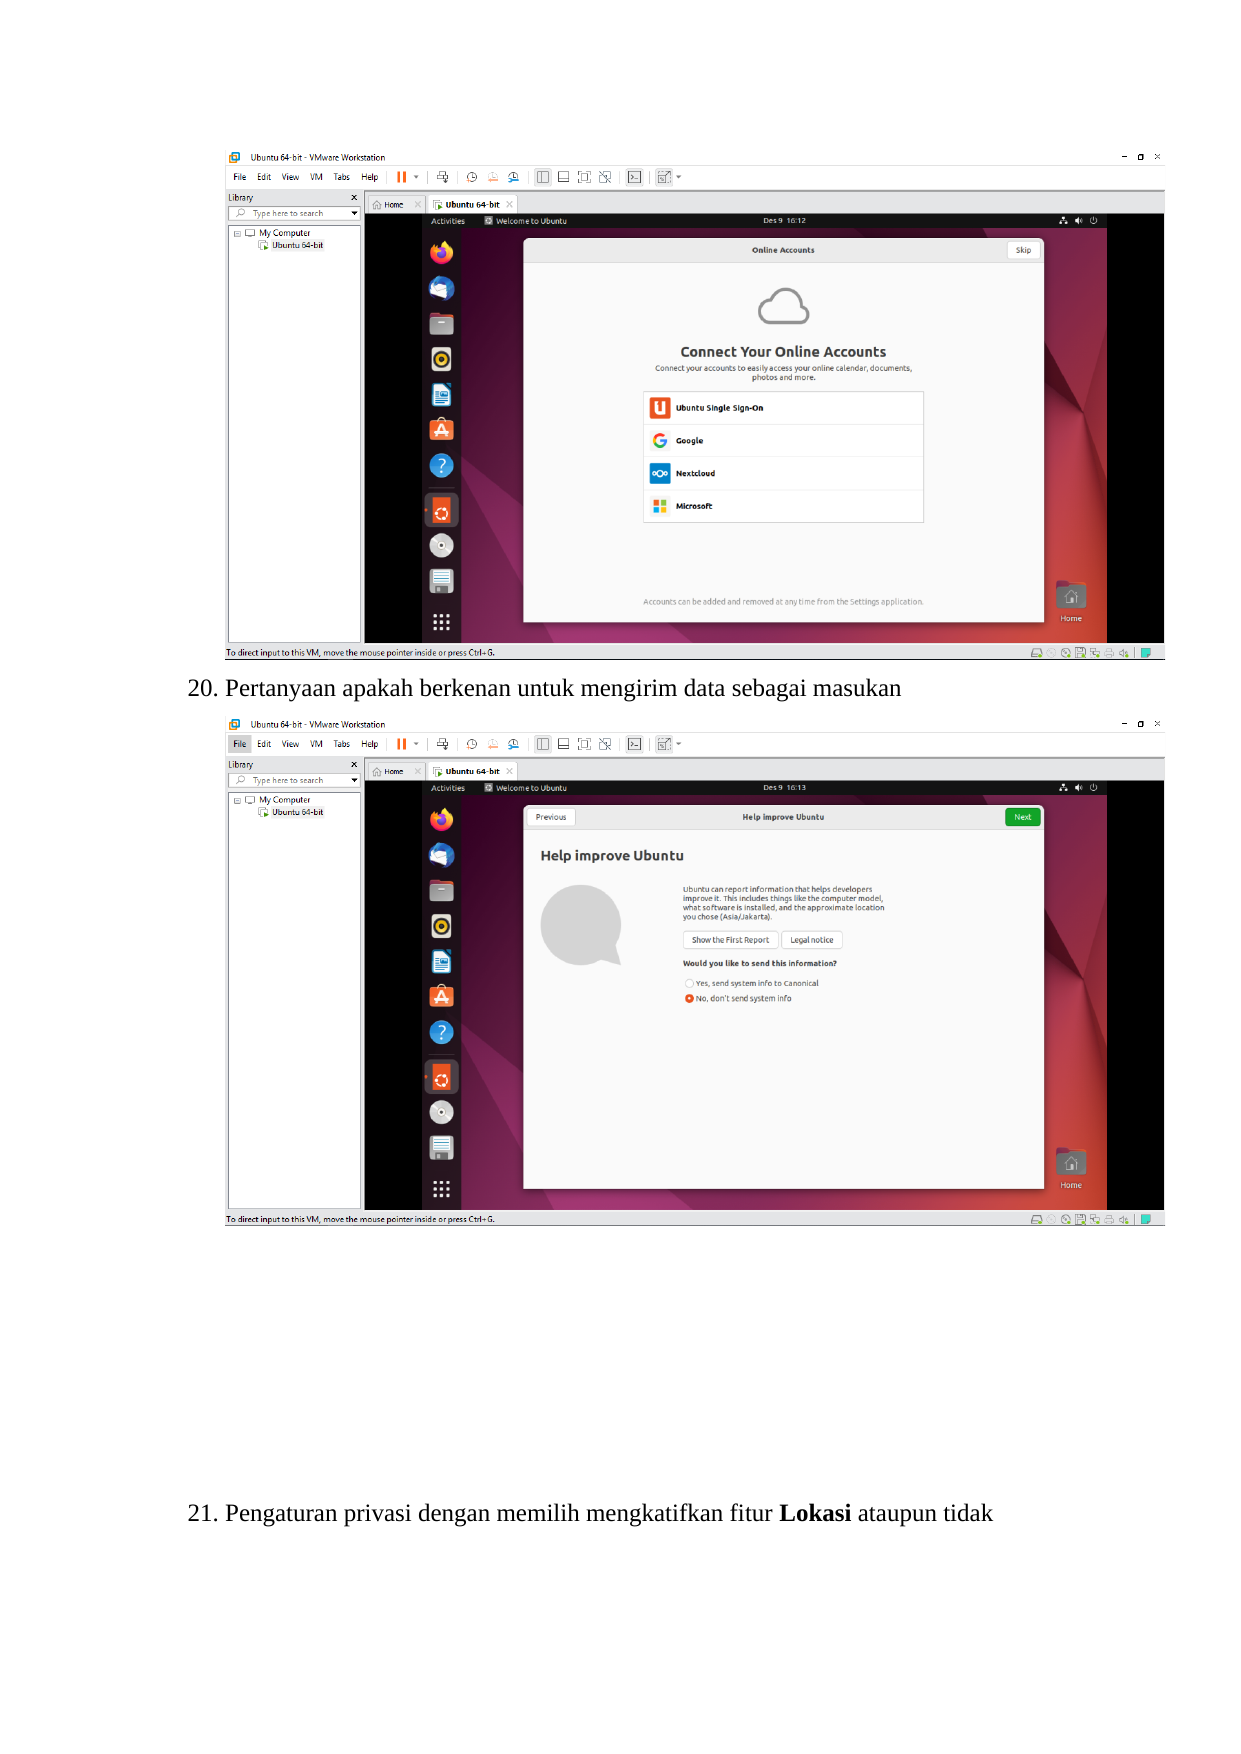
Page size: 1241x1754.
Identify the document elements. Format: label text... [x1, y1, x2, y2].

picture [225, 150, 1166, 660]
list Pertanyaan apakah berkenan untuk mengirim data sebagai masukan [187, 673, 1090, 702]
list Pengaturan privasi dengan memilih mengkatifkan fitur Lokasi ataupun tidak [187, 1498, 1090, 1527]
picture [225, 716, 1166, 1226]
